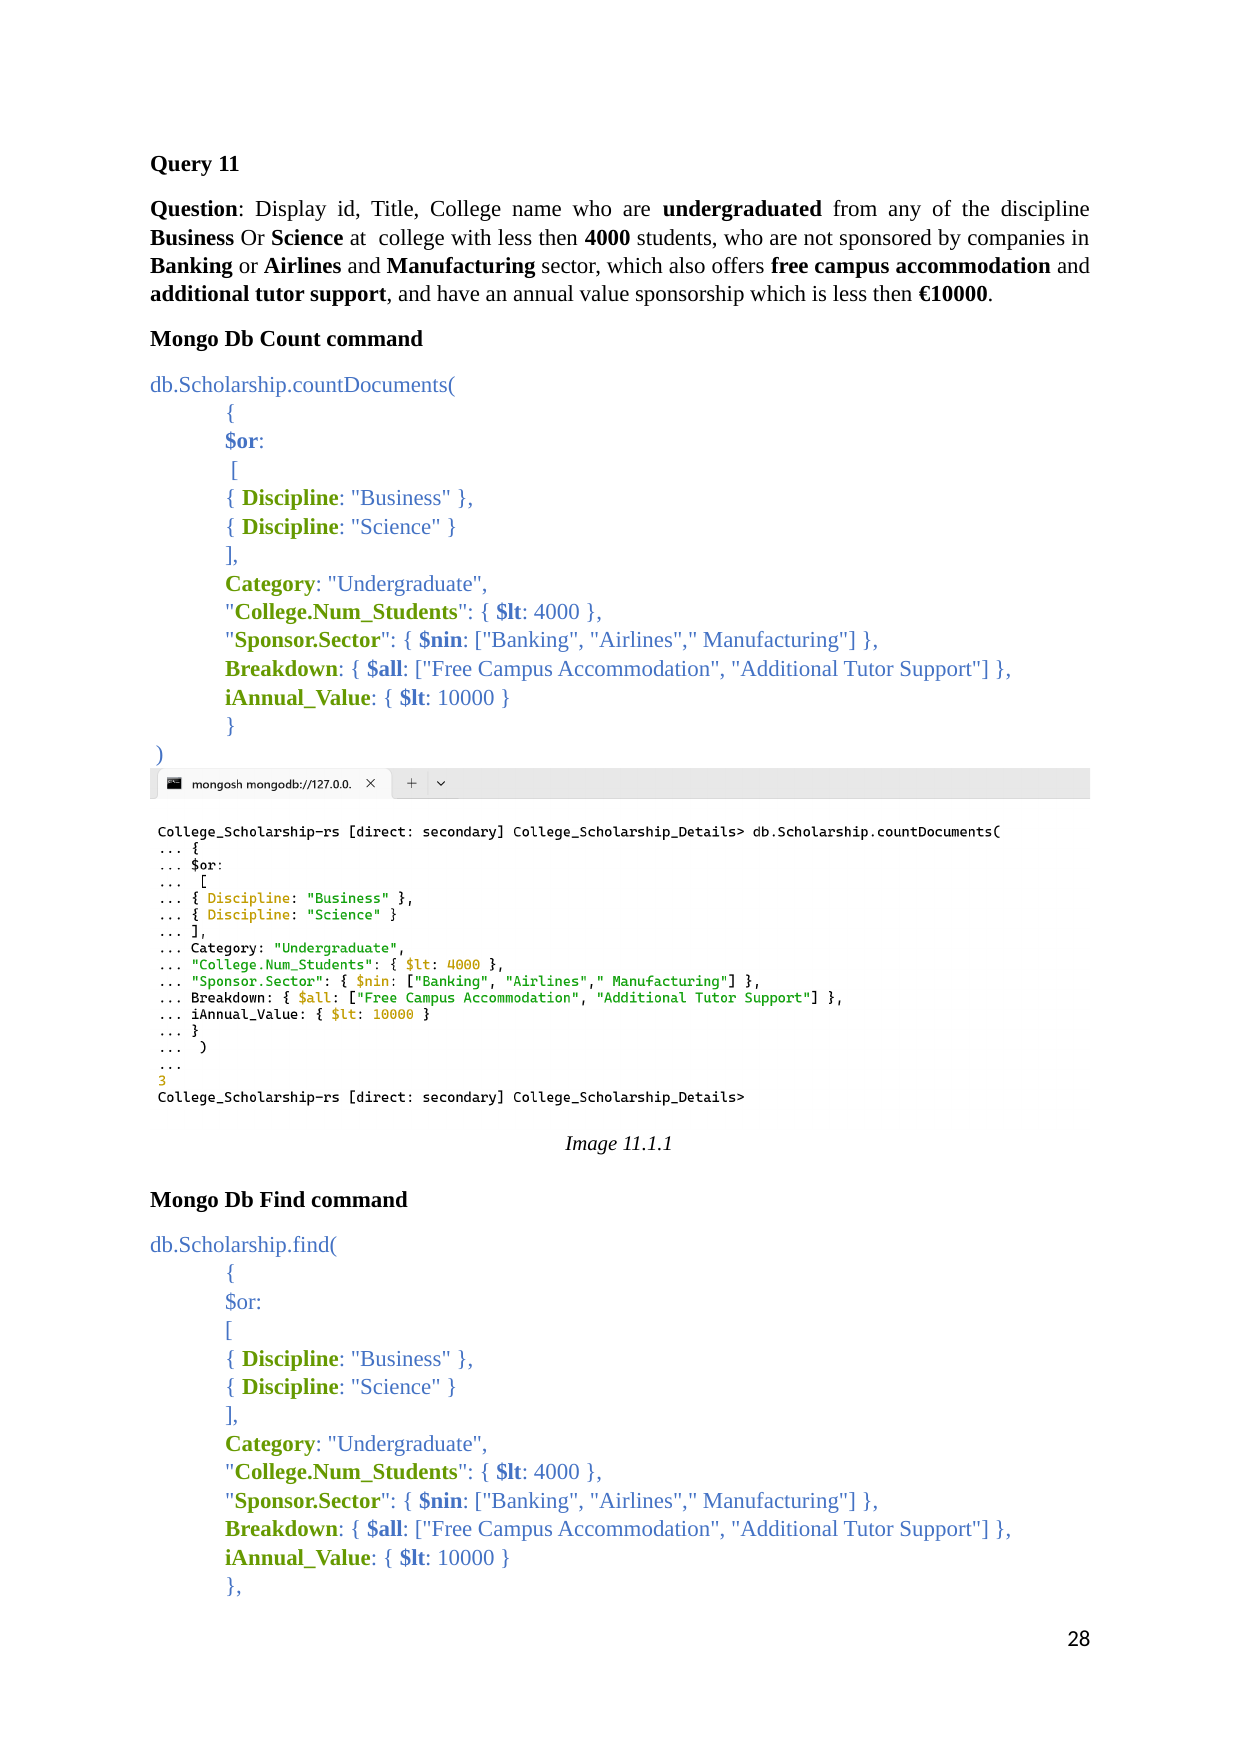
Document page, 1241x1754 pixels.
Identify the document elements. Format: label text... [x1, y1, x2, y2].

text iAnnual_Value: { $lt: 10000 } [150, 1544, 1090, 1570]
text { [150, 399, 1090, 425]
text "Sponsor.Sector": { $nin: ["Banking", "Airlines"," Manufacturing"] }, [150, 627, 1090, 653]
text Query 11 [150, 150, 1090, 176]
text $or: [150, 427, 1090, 454]
text [ [150, 1316, 1090, 1342]
text { Discipline: "Business" }, [150, 1344, 1090, 1371]
picture [150, 768, 1091, 1130]
text { [150, 1259, 1090, 1286]
text Category: "Undergraduate", [150, 1430, 1090, 1456]
text { Discipline: "Science" } [150, 1373, 1090, 1399]
text Mongo Db Count command [150, 326, 1090, 352]
text "Sponsor.Sector": { $nin: ["Banking", "Airlines"," Manufacturing"] }, [150, 1487, 1090, 1513]
text ) [150, 740, 1090, 767]
text $or: [150, 1288, 1090, 1314]
text db.Scholarship.find( [150, 1231, 1090, 1257]
text iAnnual_Value: { $lt: 10000 } [150, 683, 1090, 710]
text Question: Display id, Title, College name who are undergraduated from any of the discipline Business Or Science at college with less then 4000 students, who are not sponsored by companies in Banking or Airlines and Manufacturing sector, which also offers free campus accommodation and additional tutor support, and have an annual value sponsorship which is less then €10000. [150, 195, 1090, 307]
text Mongo Db Find command [150, 1186, 1090, 1212]
text Breakdown: { $all: ["Free Campus Accommodation", "Additional Tutor Support"] }, [150, 1515, 1090, 1542]
text Category: "Undergraduate", [150, 570, 1090, 596]
text Breakdown: { $all: ["Free Campus Accommodation", "Additional Tutor Support"] }, [150, 655, 1090, 681]
text { Discipline: "Science" } [150, 513, 1090, 539]
text } [150, 712, 1090, 738]
text "College.Num_Students": { $lt: 4000 }, [150, 598, 1090, 624]
text }, [150, 1572, 1090, 1598]
text "College.Num_Students": { $lt: 4000 }, [150, 1458, 1090, 1485]
text { Discipline: "Business" }, [150, 484, 1090, 511]
text [ [150, 456, 1090, 482]
text Image 11.1.1 [150, 1131, 1090, 1155]
text ], [150, 1401, 1090, 1428]
text db.Scholarship.countDocuments( [150, 371, 1090, 397]
text ], [150, 541, 1090, 568]
